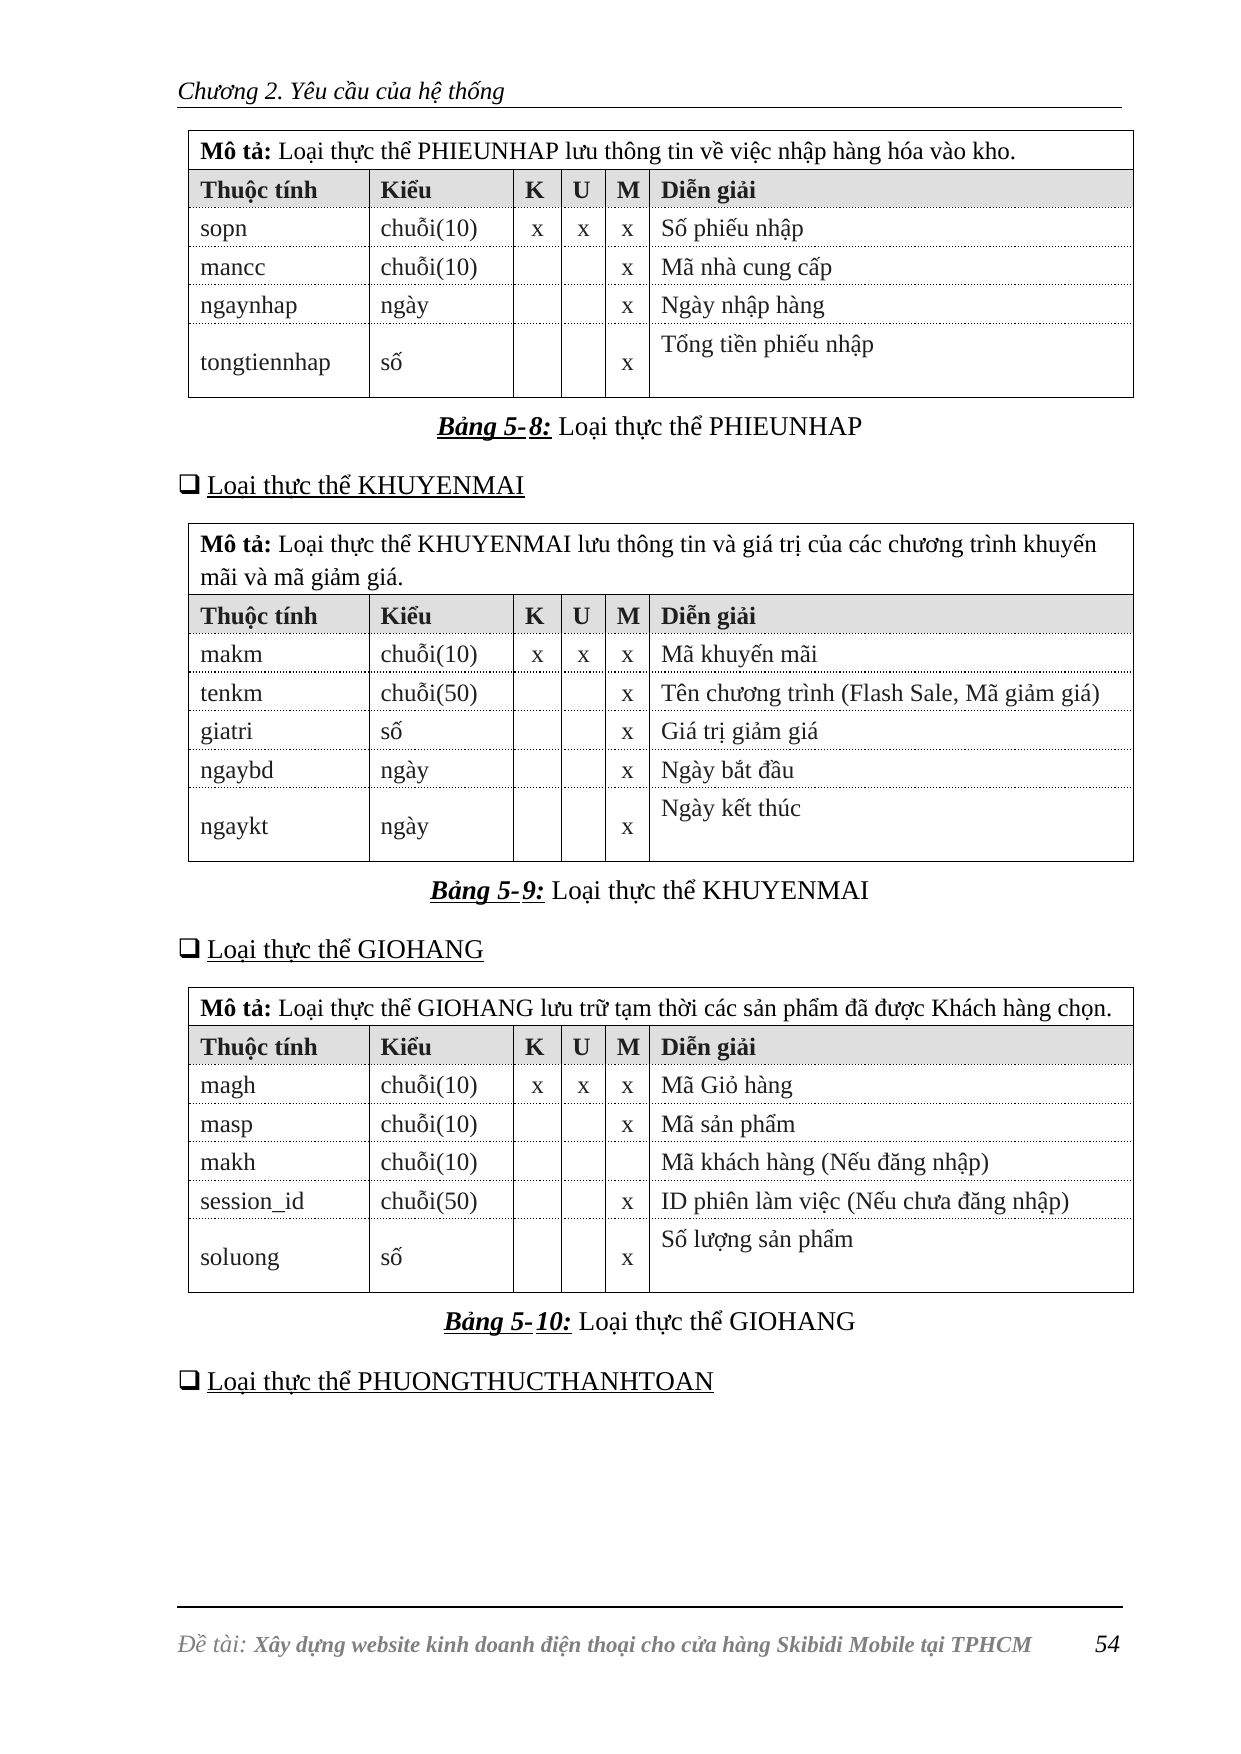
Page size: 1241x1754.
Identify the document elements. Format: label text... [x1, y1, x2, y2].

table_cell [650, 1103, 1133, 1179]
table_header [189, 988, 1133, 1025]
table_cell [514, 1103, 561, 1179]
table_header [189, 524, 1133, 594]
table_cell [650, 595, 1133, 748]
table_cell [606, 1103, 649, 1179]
list Loại thực thể KHUYENMAI [177, 469, 1122, 501]
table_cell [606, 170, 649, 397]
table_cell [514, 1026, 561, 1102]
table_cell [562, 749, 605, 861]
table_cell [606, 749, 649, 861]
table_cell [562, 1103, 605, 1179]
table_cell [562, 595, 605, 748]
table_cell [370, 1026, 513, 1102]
text Bảng 5-8: Loại thực thể PHIEUNHAP [177, 410, 1122, 441]
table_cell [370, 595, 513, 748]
text Bảng 5-9: Loại thực thể KHUYENMAI [177, 874, 1122, 906]
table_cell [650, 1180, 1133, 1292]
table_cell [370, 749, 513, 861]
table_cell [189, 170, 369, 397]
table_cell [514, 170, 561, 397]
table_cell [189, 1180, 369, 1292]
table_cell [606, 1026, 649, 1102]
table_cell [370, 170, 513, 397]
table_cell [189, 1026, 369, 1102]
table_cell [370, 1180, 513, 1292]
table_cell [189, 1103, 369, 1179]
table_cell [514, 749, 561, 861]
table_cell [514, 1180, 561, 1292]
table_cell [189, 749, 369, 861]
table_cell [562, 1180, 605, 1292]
list Loại thực thể GIOHANG [177, 934, 1122, 965]
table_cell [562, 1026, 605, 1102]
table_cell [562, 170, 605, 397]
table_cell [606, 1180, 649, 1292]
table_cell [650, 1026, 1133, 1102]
list Loại thực thể PHUONGTHUCTHANHTOAN [177, 1365, 1122, 1396]
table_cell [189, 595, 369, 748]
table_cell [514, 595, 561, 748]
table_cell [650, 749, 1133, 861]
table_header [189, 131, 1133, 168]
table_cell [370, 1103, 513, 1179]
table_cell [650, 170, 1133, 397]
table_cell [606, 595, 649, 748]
text Bảng 5-10: Loại thực thể GIOHANG [177, 1306, 1122, 1337]
